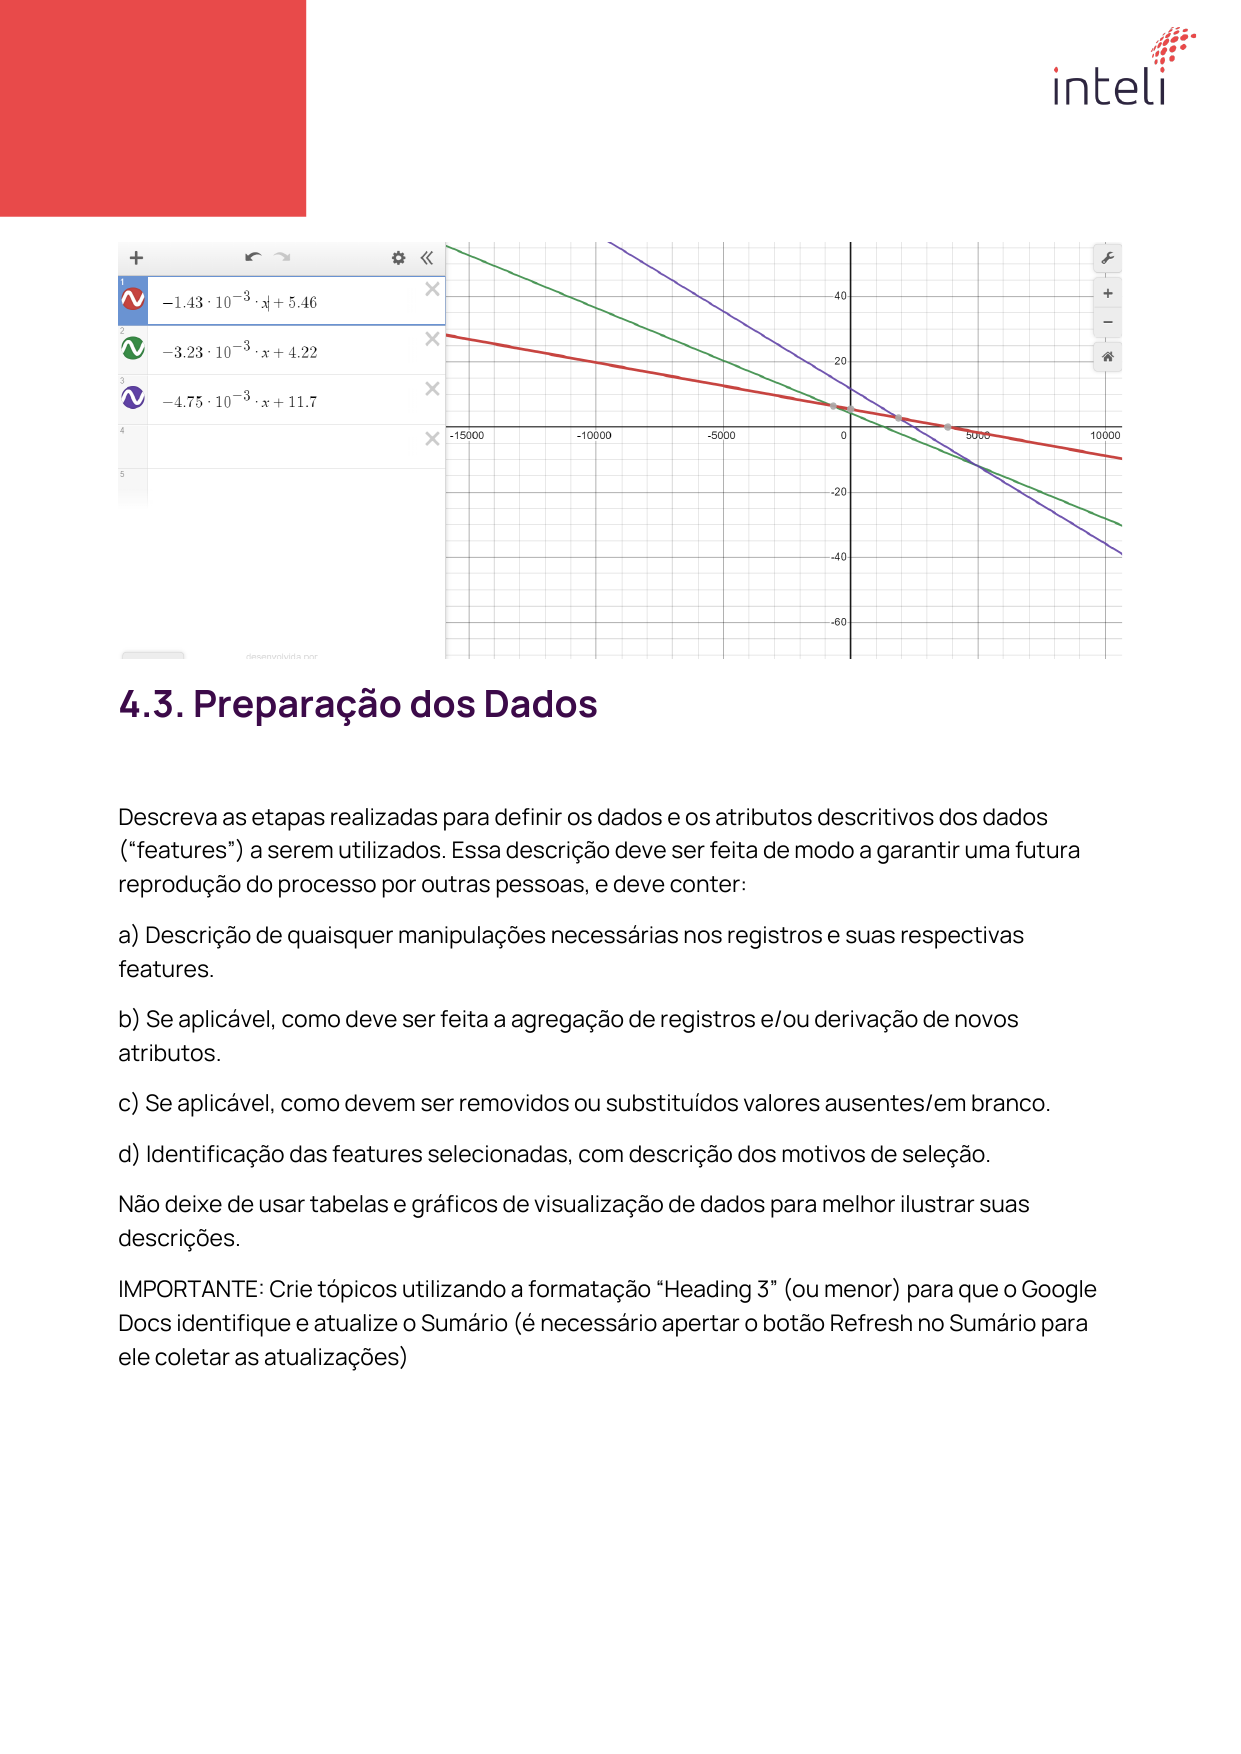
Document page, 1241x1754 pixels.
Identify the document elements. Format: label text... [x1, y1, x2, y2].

text d) Identificação das features selecionadas, com descrição dos motivos de seleção. [118, 1138, 1122, 1169]
picture [118, 242, 1123, 659]
text c) Se aplicável, como devem ser removidos ou substituídos valores ausentes/em branco. [118, 1087, 1122, 1119]
picture [0, 0, 307, 217]
text IMPORTANTE: Crie tópicos utilizando a formatação “Heading 3” (ou menor) para que o Google Docs identifique e atualize o Sumário (é necessário apertar o botão Refresh no Sumário para ele coletar as atualizações) [118, 1273, 1122, 1372]
text Não deixe de usar tabelas e gráficos de visualização de dados para melhor ilustrar suas descrições. [118, 1188, 1122, 1254]
subtitle 4.3. Preparação dos Dados [118, 678, 1122, 729]
text a) Descrição de quaisquer manipulações necessárias nos registros e suas respectivas features. [118, 919, 1122, 984]
picture [1054, 27, 1197, 105]
text b) Se aplicável, como deve ser feita a agregação de registros e/ou derivação de novos atributos. [118, 1003, 1122, 1068]
text Descreva as etapas realizadas para definir os dados e os atributos descritivos dos dados (“features”) a serem utilizados. Essa descrição deve ser feita de modo a garantir uma futura reprodução do processo por outras pessoas, e deve conter: [118, 800, 1122, 899]
